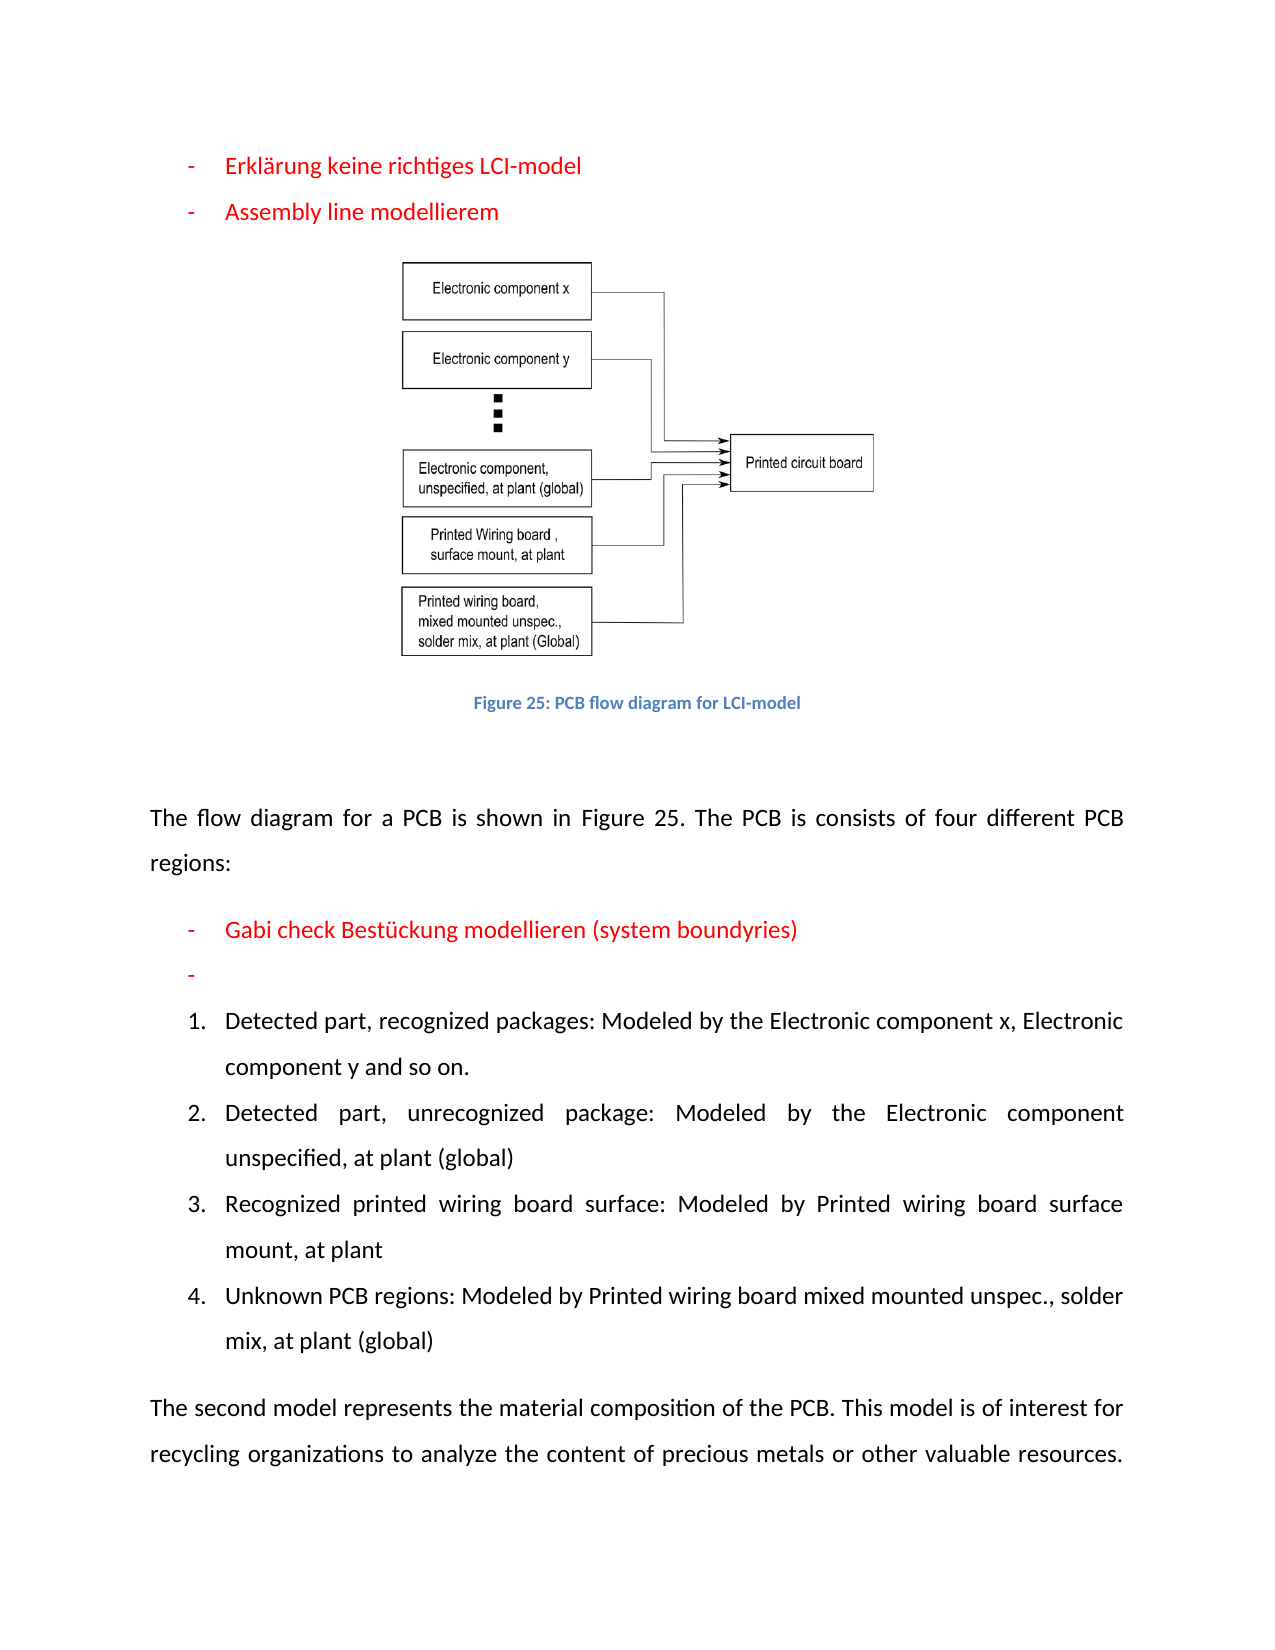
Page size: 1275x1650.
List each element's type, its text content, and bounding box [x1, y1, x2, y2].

list Detected part, unrecognized package: Modeled by the Electronic component unspecified, at plant (global) [187, 1097, 1125, 1173]
list Detected part, recognized packages: Modeled by the Electronic component x, Electronic component y and so on. [187, 1005, 1125, 1082]
picture [401, 262, 874, 656]
list Assembly line modellierem [187, 196, 1125, 226]
list Gabi check Bestückung modellieren (system boundyries) [187, 914, 1125, 944]
list Unknown PCB regions: Modeled by Printed wiring board mixed mounted unspec., solder mix, at plant (global) [187, 1280, 1125, 1356]
list Recognized printed wiring board surface: Modeled by Printed wiring board surface mount, at plant [187, 1188, 1125, 1264]
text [150, 1392, 1125, 1468]
text The flow diagram for a PCB is shown in Figure 25. The PCB is consists of four different PCB regions: [150, 802, 1125, 878]
list Erklärung keine richtiges LCI-model [187, 150, 1125, 181]
text Figure 25: PCB flow diagram for LCI-model [150, 691, 1125, 714]
